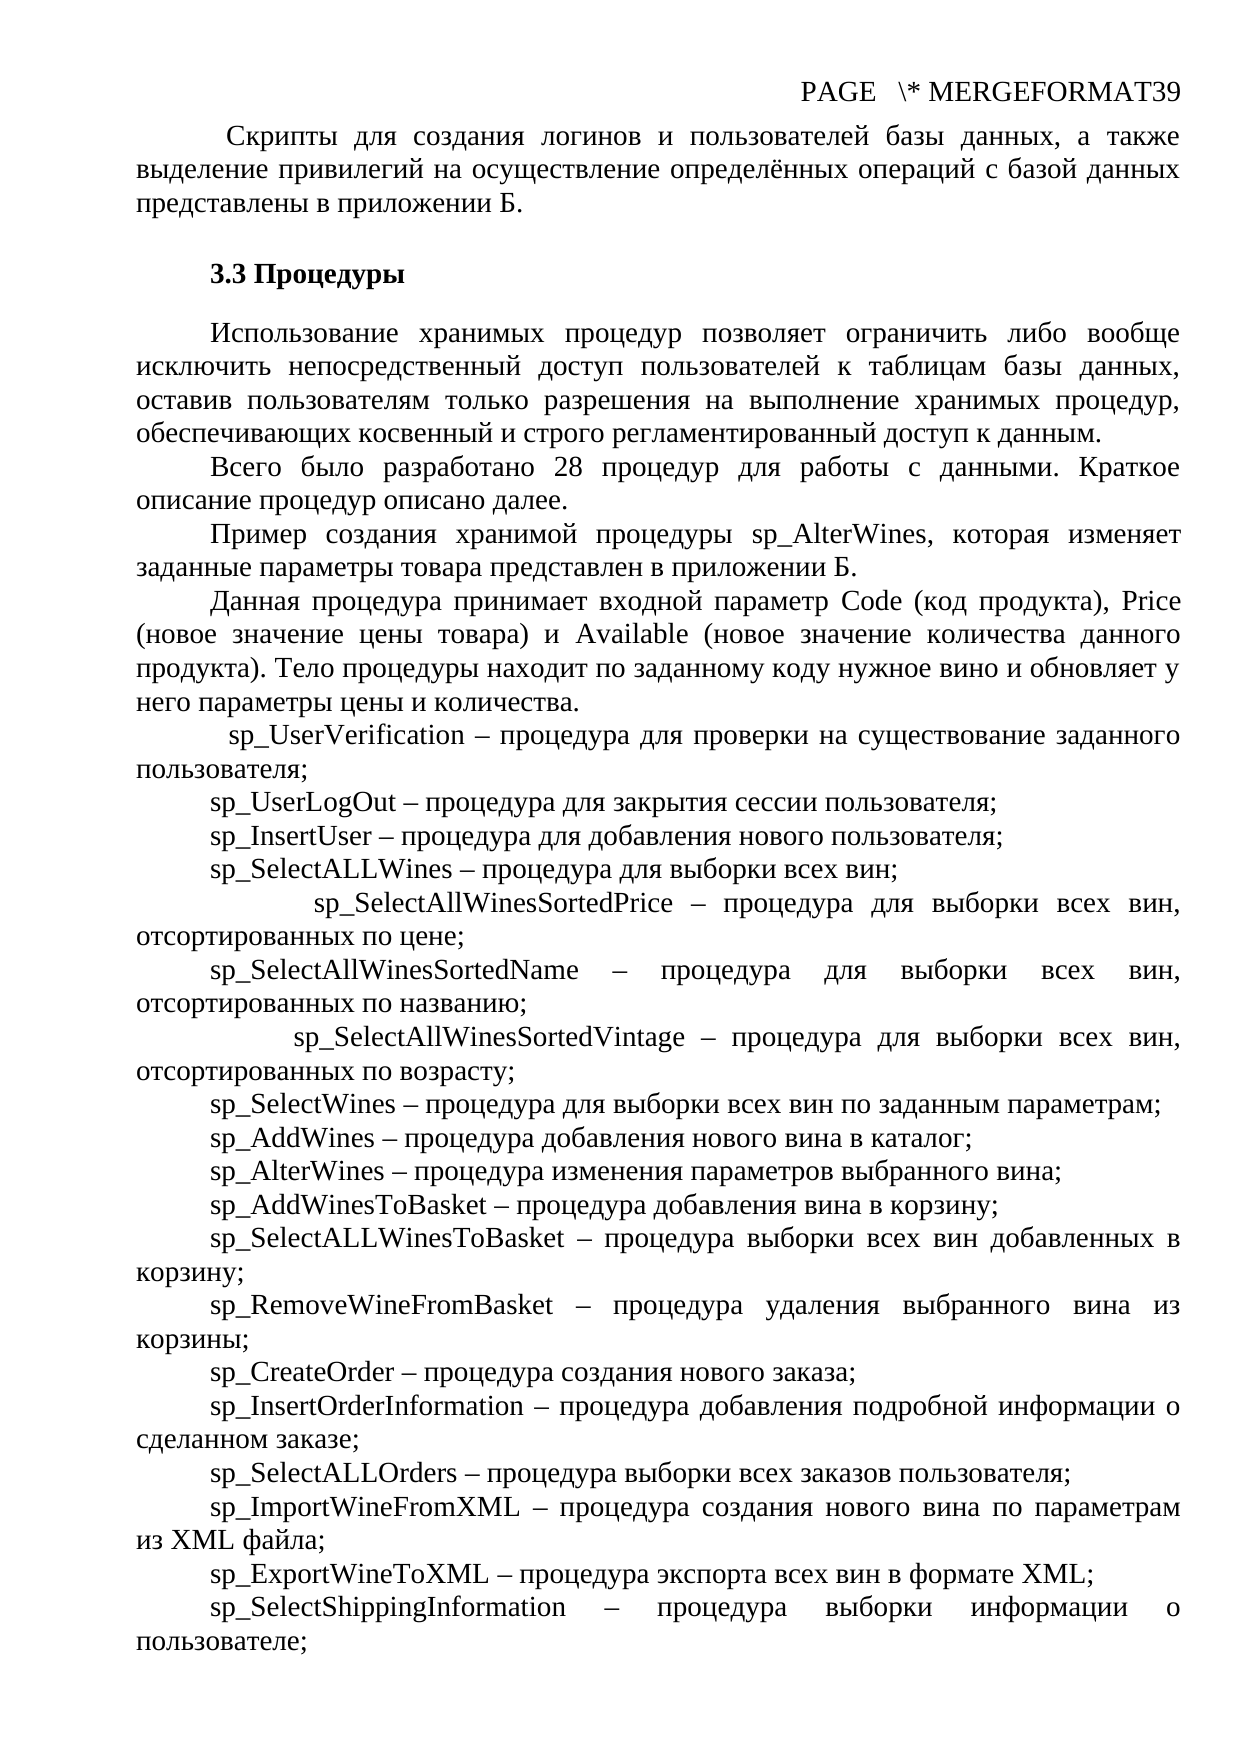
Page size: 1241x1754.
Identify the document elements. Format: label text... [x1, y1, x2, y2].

text sp_UserVerification – процедура для проверки на существование заданного пользователя; [136, 717, 1181, 784]
text sp_SelectALLWinesToBasket – процедура выборки всех вин добавленных в корзину; [136, 1220, 1181, 1287]
text sp_ExportWineToXML – процедура экспорта всех вин в формате XML; [136, 1556, 1181, 1589]
text sp_SelectALLWines – процедура для выборки всех вин; [136, 851, 1181, 885]
text sp_AddWinesToBasket – процедура добавления вина в корзину; [136, 1187, 1181, 1220]
text sp_InsertOrderInformation – процедура добавления подробной информации о сделанном заказе; [136, 1388, 1181, 1455]
text Пример создания хранимой процедуры sp_AlterWines, которая изменяет заданные параметры товара представлен в приложении Б. [136, 516, 1181, 583]
text sp_SelectALLOrders – процедура выборки всех заказов пользователя; [136, 1455, 1181, 1489]
text Всего было разработано 28 процедур для работы с данными. Краткое описание процедур описано далее. [136, 449, 1181, 516]
subtitle Процедуры [136, 256, 1181, 290]
text sp_AddWines – процедура добавления нового вина в каталог; [136, 1120, 1181, 1153]
text sp_ImportWineFromXML – процедура создания нового вина по параметрам из XML файла; [136, 1489, 1181, 1556]
text sp_AlterWines – процедура изменения параметров выбранного вина; [136, 1153, 1181, 1187]
text sp_UserLogOut – процедура для закрытия сессии пользователя; [136, 784, 1181, 818]
text sp_SelectWines – процедура для выборки всех вин по заданным параметрам; [136, 1086, 1181, 1120]
text sp_SelectAllWinesSortedVintage – процедура для выборки всех вин, отсортированных по возрасту; [136, 1019, 1181, 1086]
text sp_SelectShippingInformation – процедура выборки информации о пользователе; [136, 1589, 1181, 1656]
text Данная процедура принимает входной параметр Code (код продукта), Price (новое значение цены товара) и Available (новое значение количества данного продукта). Тело процедуры находит по заданному коду нужное вино и обновляет у него параметры цены и количества. [136, 583, 1181, 717]
text Использование хранимых процедур позволяет ограничить либо вообще исключить непосредственный доступ пользователей к таблицам базы данных, оставив пользователям только разрешения на выполнение хранимых процедур, обеспечивающих косвенный и строго регламентированный доступ к данным. [136, 315, 1181, 449]
text sp_InsertUser – процедура для добавления нового пользователя; [136, 818, 1181, 851]
text sp_SelectAllWinesSortedPrice – процедура для выборки всех вин, отсортированных по цене; [136, 885, 1181, 952]
text sp_CreateOrder – процедура создания нового заказа; [136, 1354, 1181, 1388]
text sp_SelectAllWinesSortedName – процедура для выборки всех вин, отсортированных по названию; [136, 952, 1181, 1019]
text Скрипты для создания логинов и пользователей базы данных, а также выделение привилегий на осуществление определённых операций с базой данных представлены в приложении Б. [136, 118, 1181, 219]
text sp_RemoveWineFromBasket – процедура удаления выбранного вина из корзины; [136, 1287, 1181, 1354]
